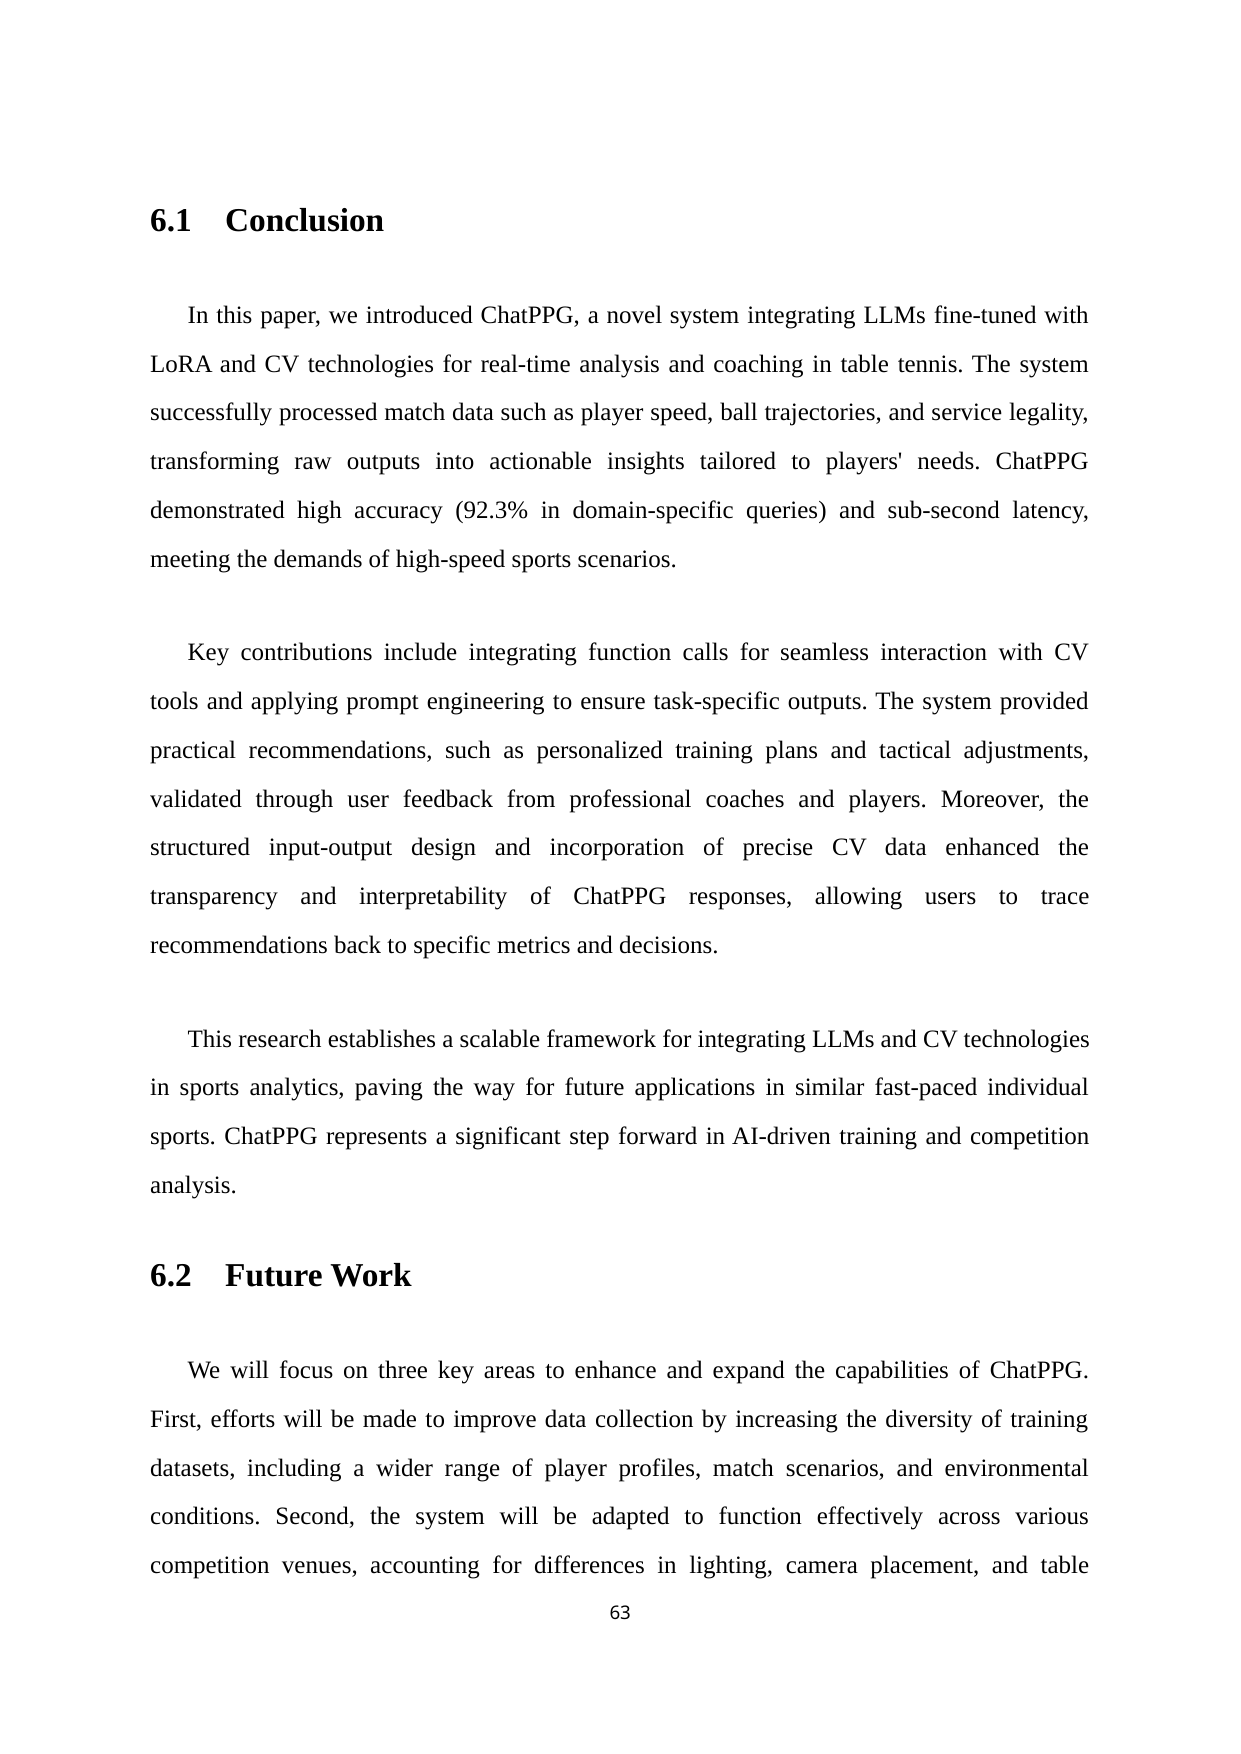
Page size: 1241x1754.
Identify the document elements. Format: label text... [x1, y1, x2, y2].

subtitle Future Work [150, 1242, 1090, 1307]
text This research establishes a scalable framework for integrating LLMs and CV technologies in sports analytics, paving the way for future applications in similar fast-paced individual sports. ChatPPG represents a significant step forward in AI-driven training and competition analysis. [150, 1022, 1090, 1201]
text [150, 1353, 1090, 1581]
text Key contributions include integrating function calls for seamless interaction with CV tools and applying prompt engineering to ensure task-specific outputs. The system provided practical recommendations, such as personalized training plans and tactical adjustments, validated through user feedback from professional coaches and players. Moreover, the structured input-output design and incorporation of precise CV data enhanced the transparency and interpretability of ChatPPG responses, allowing users to trace recommendations back to specific metrics and decisions. [150, 636, 1090, 961]
subtitle Conclusion [150, 187, 1090, 252]
text In this paper, we introduced ChatPPG, a novel system integrating LLMs fine-tuned with LoRA and CV technologies for real-time analysis and coaching in table tennis. The system successfully processed match data such as player speed, ball trajectories, and service legality, transforming raw outputs into actionable insights tailored to players' needs. ChatPPG demonstrated high accuracy (92.3% in domain-specific queries) and sub-second latency, meeting the demands of high-speed sports scenarios. [150, 298, 1090, 574]
